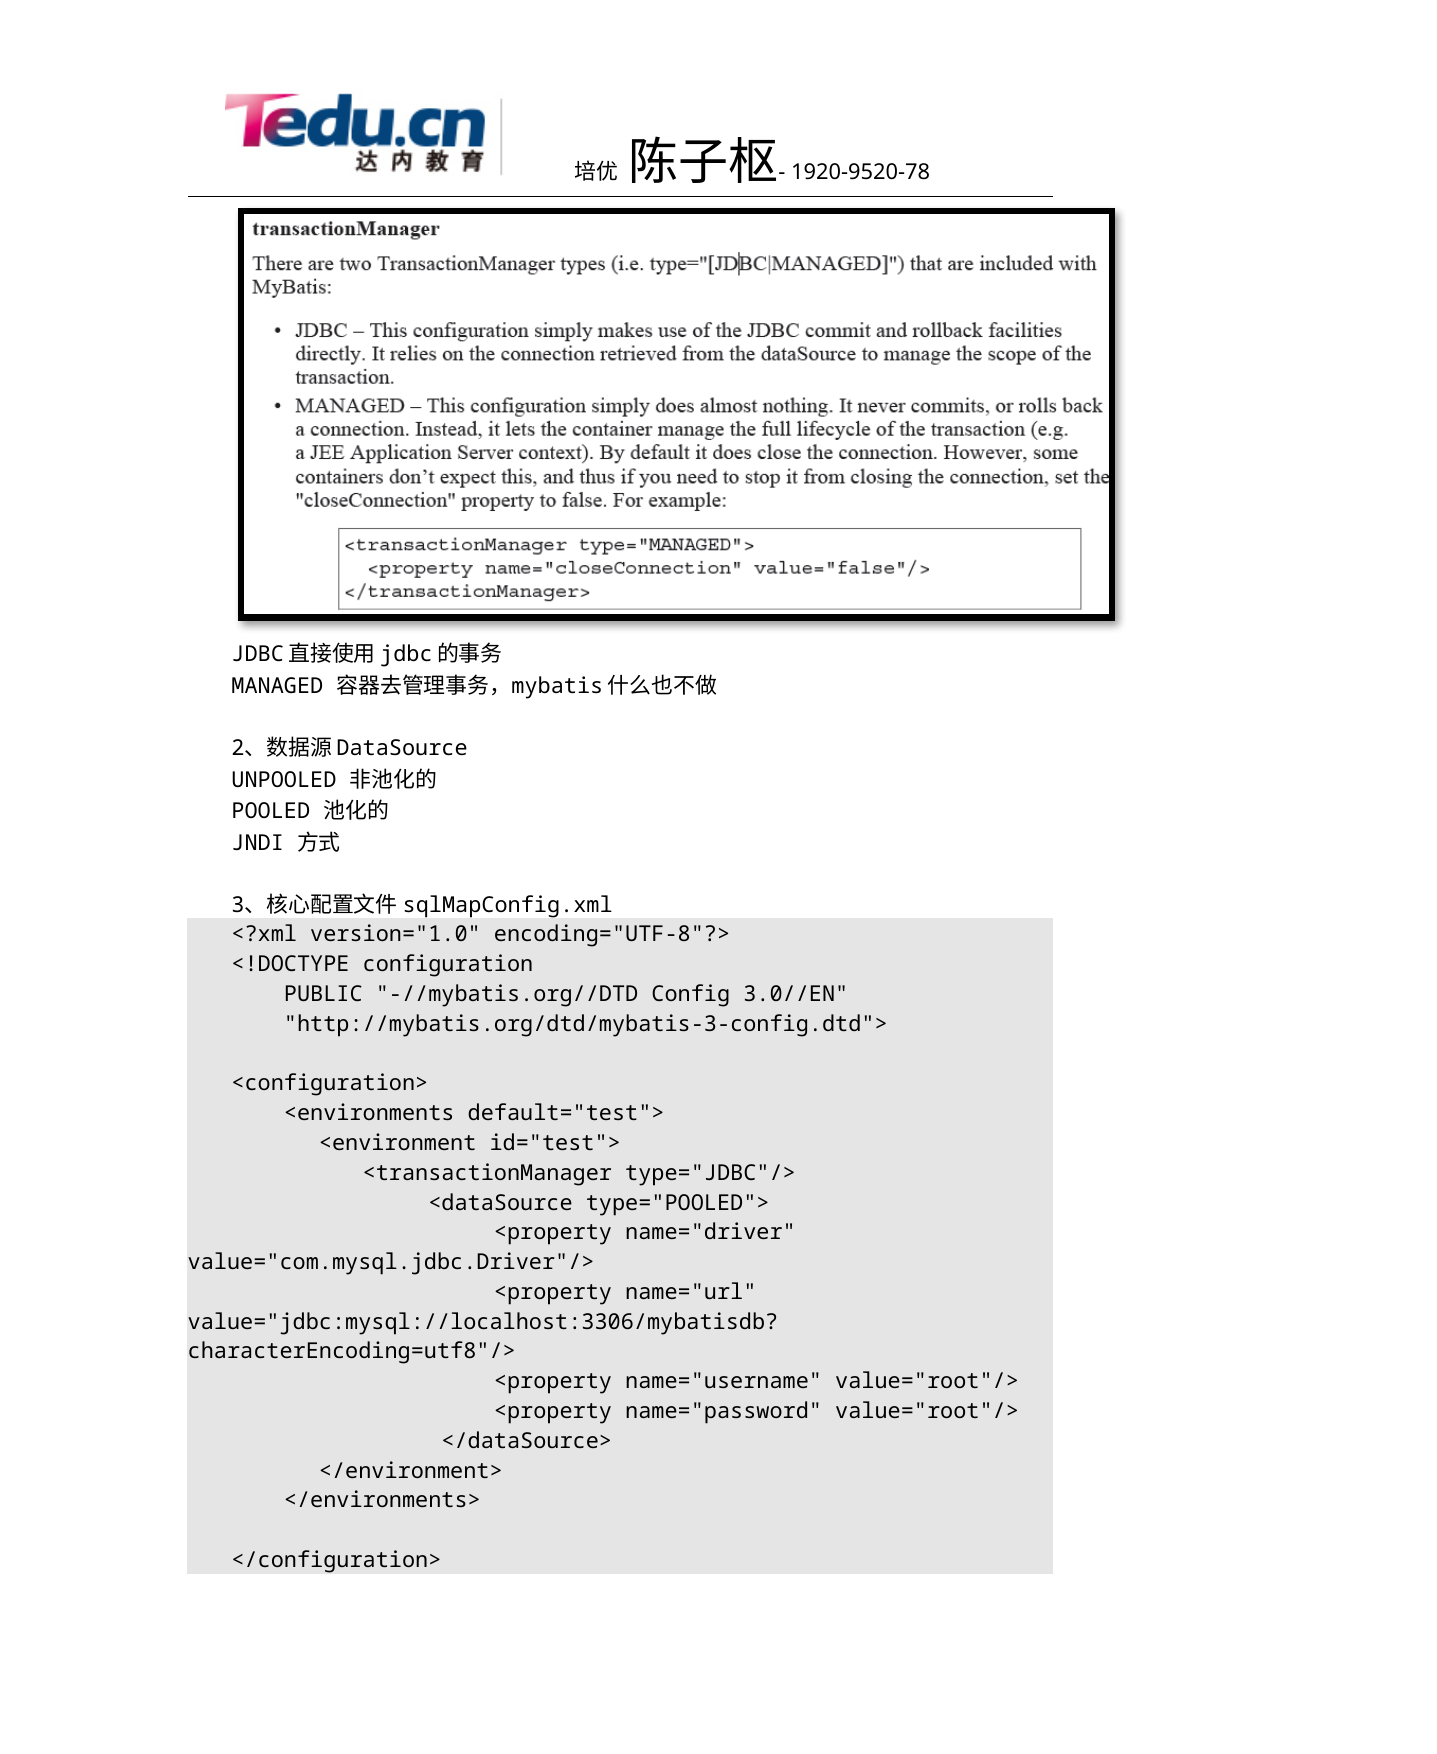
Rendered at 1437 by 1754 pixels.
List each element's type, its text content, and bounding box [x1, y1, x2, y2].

text PUBLIC "-//mybatis.org//DTD Config 3.0//EN" [187, 978, 1053, 1008]
text 2、数据源DataSource [187, 730, 1053, 762]
text MANAGED 容器去管理事务，mybatis什么也不做 [187, 668, 1053, 700]
text <property name="driver" value="com.mysql.jdbc.Driver"/> [187, 1216, 1053, 1276]
text <transactionManager type="JDBC"/> [187, 1157, 1053, 1187]
text UNPOOLED 非池化的 [187, 762, 1053, 793]
text </dataSource> [187, 1425, 1053, 1455]
text <property name="url" value="jdbc:mysql://localhost:3306/mybatisdb?characterEncoding=utf8"/> [187, 1276, 1053, 1365]
text <!DOCTYPE configuration [187, 948, 1053, 978]
text <property name="password" value="root"/> [187, 1395, 1053, 1425]
text "http://mybatis.org/dtd/mybatis-3-config.dtd"> [187, 1008, 1053, 1038]
picture [244, 214, 1109, 614]
text </environment> [187, 1455, 1053, 1484]
text </configuration> [187, 1544, 1053, 1574]
text 3、核心配置文件 sqlMapConfig.xml [187, 887, 1053, 918]
text </environments> [187, 1484, 1053, 1514]
text <environments default="test"> [187, 1097, 1053, 1127]
picture [225, 88, 507, 180]
text <configuration> [187, 1067, 1053, 1097]
text POOLED 池化的 [187, 793, 1053, 825]
text JNDI 方式 [187, 825, 1053, 857]
text <environment id="test"> [187, 1127, 1053, 1157]
text <?xml version="1.0" encoding="UTF-8"?> [187, 918, 1053, 948]
text <dataSource type="POOLED"> [187, 1187, 1053, 1216]
text <property name="username" value="root"/> [187, 1365, 1053, 1395]
